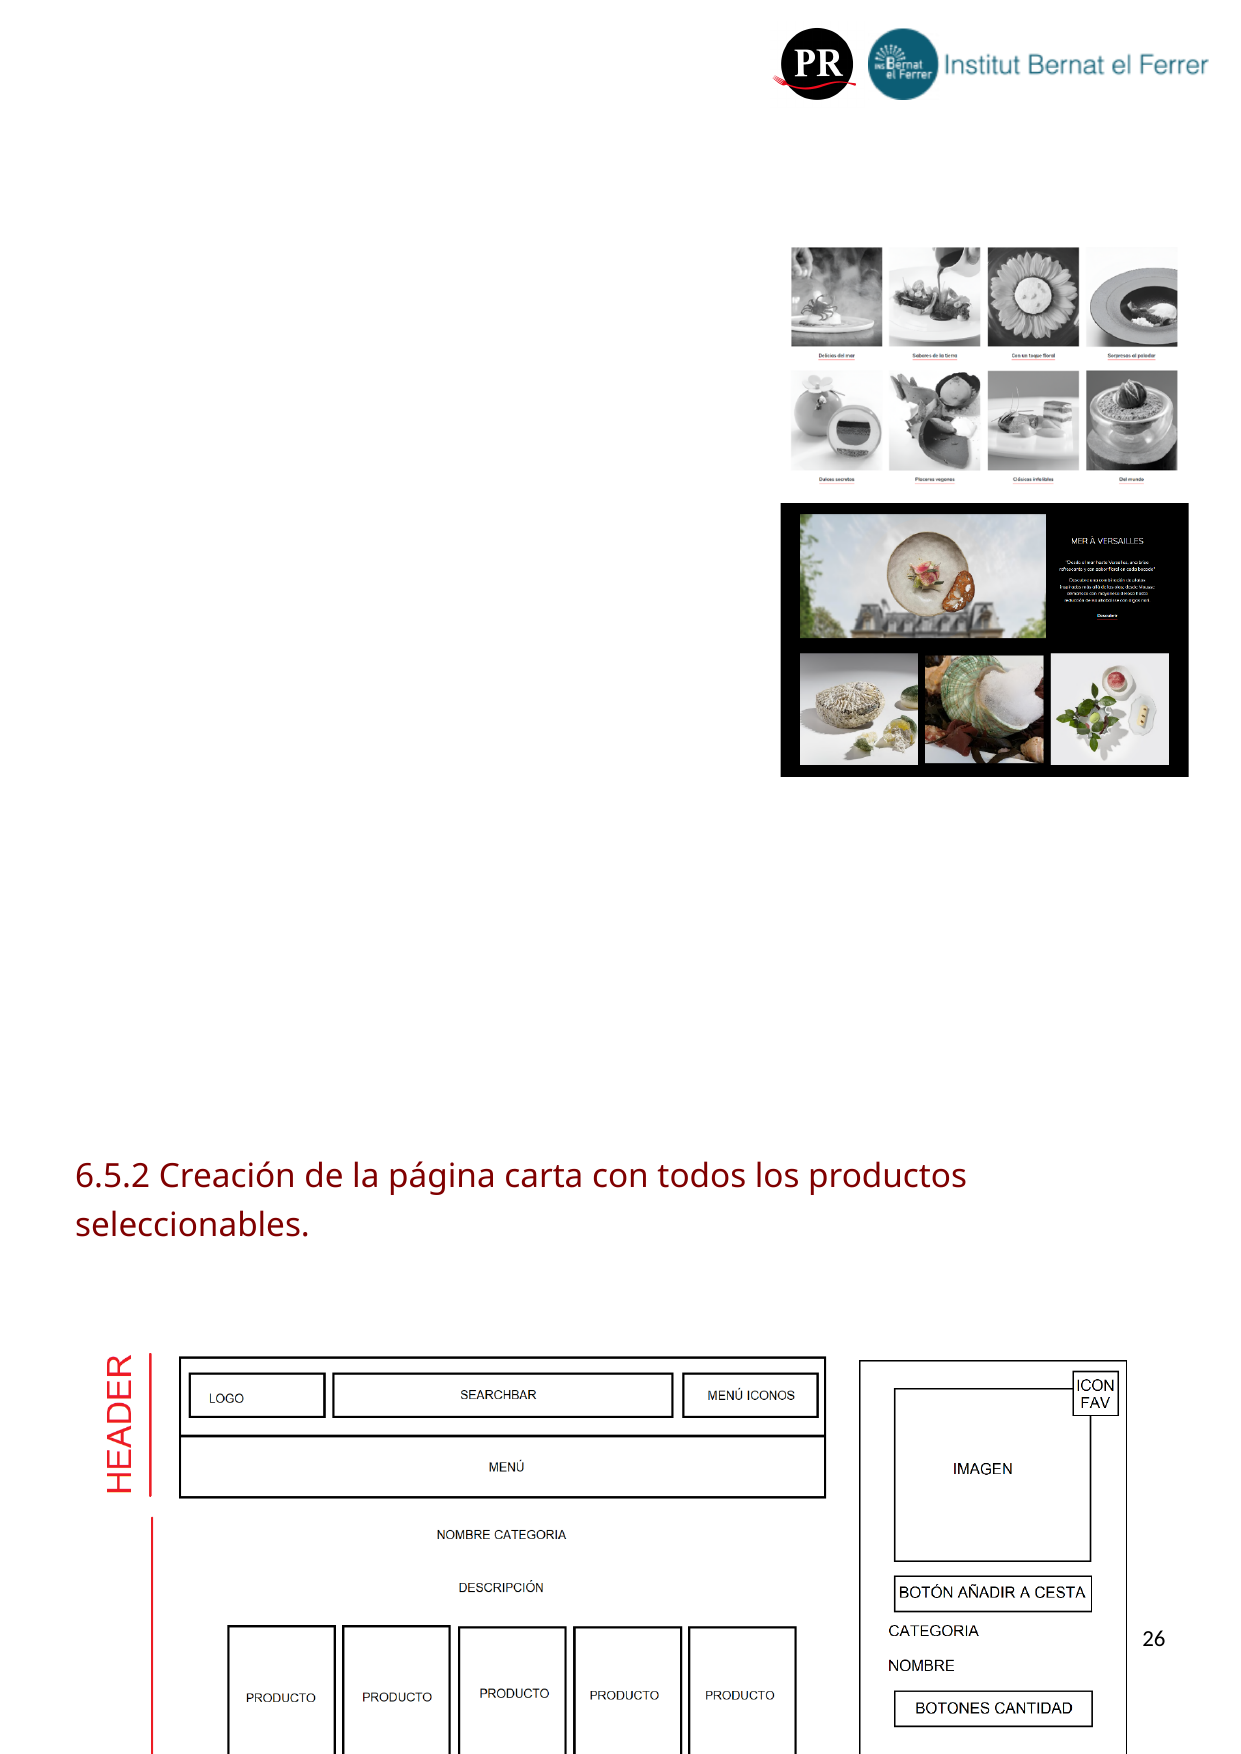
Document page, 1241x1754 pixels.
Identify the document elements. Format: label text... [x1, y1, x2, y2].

picture [92, 1338, 1139, 1754]
picture [780, 496, 1189, 784]
picture [769, 0, 1238, 126]
picture [776, 234, 1185, 488]
text 6.5.2 Creación de la página carta con todos los productos seleccionables. [75, 1152, 1165, 1246]
